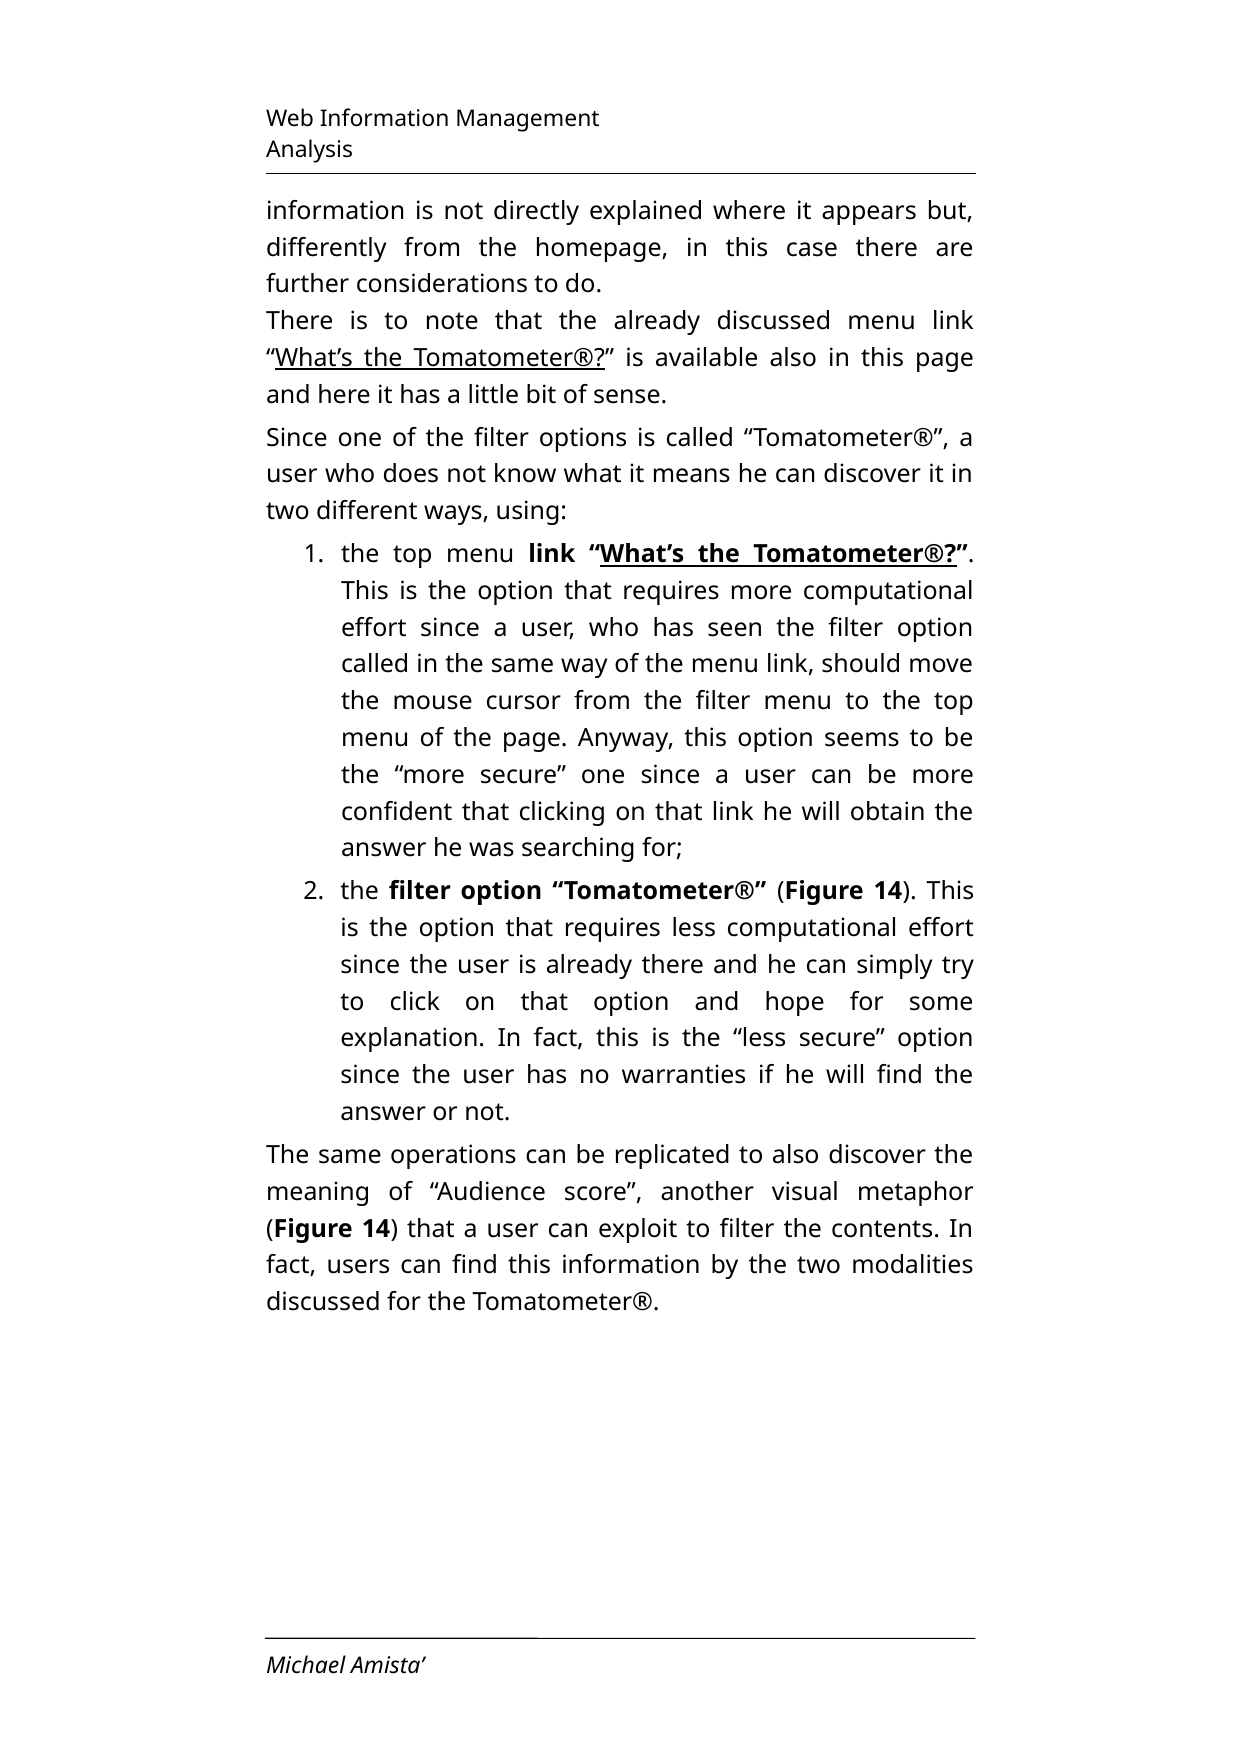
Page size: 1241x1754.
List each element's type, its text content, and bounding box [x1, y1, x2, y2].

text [266, 192, 974, 300]
text There is to note that the already discussed menu link “What’s the Tomatometer®?” is available also in this page and here it has a little bit of sense. [266, 303, 974, 410]
text The same operations can be replicated to also discover the meaning of “Audience score”, another visual metaphor (Figure 14) that a user can exploit to filter the contents. In fact, users can find this information by the two modalities discussed for the Tomatometer®. [266, 1137, 974, 1318]
text Since one of the filter options is called “Tomatometer®”, a user who does not know what it means he can discover it in two different ways, using: [266, 419, 974, 527]
list the top menu link “What’s the Tomatometer®?”. This is the option that requires more computational effort since a user, who has seen the filter option called in the same way of the menu link, should move the mouse cursor from the filter menu to the top menu of the page. Anyway, this option seems to be the “more secure” one since a user can be more confident that clicking on that link he will obtain the answer he was searching for; [303, 536, 974, 864]
list the filter option “Tomatometer®” (Figure 14). This is the option that requires less computational effort since the user is already there and he can simply try to click on that option and hope for some explanation. In fact, this is the “less secure” option since the user has no warranties if he will find the answer or not. [303, 873, 974, 1128]
